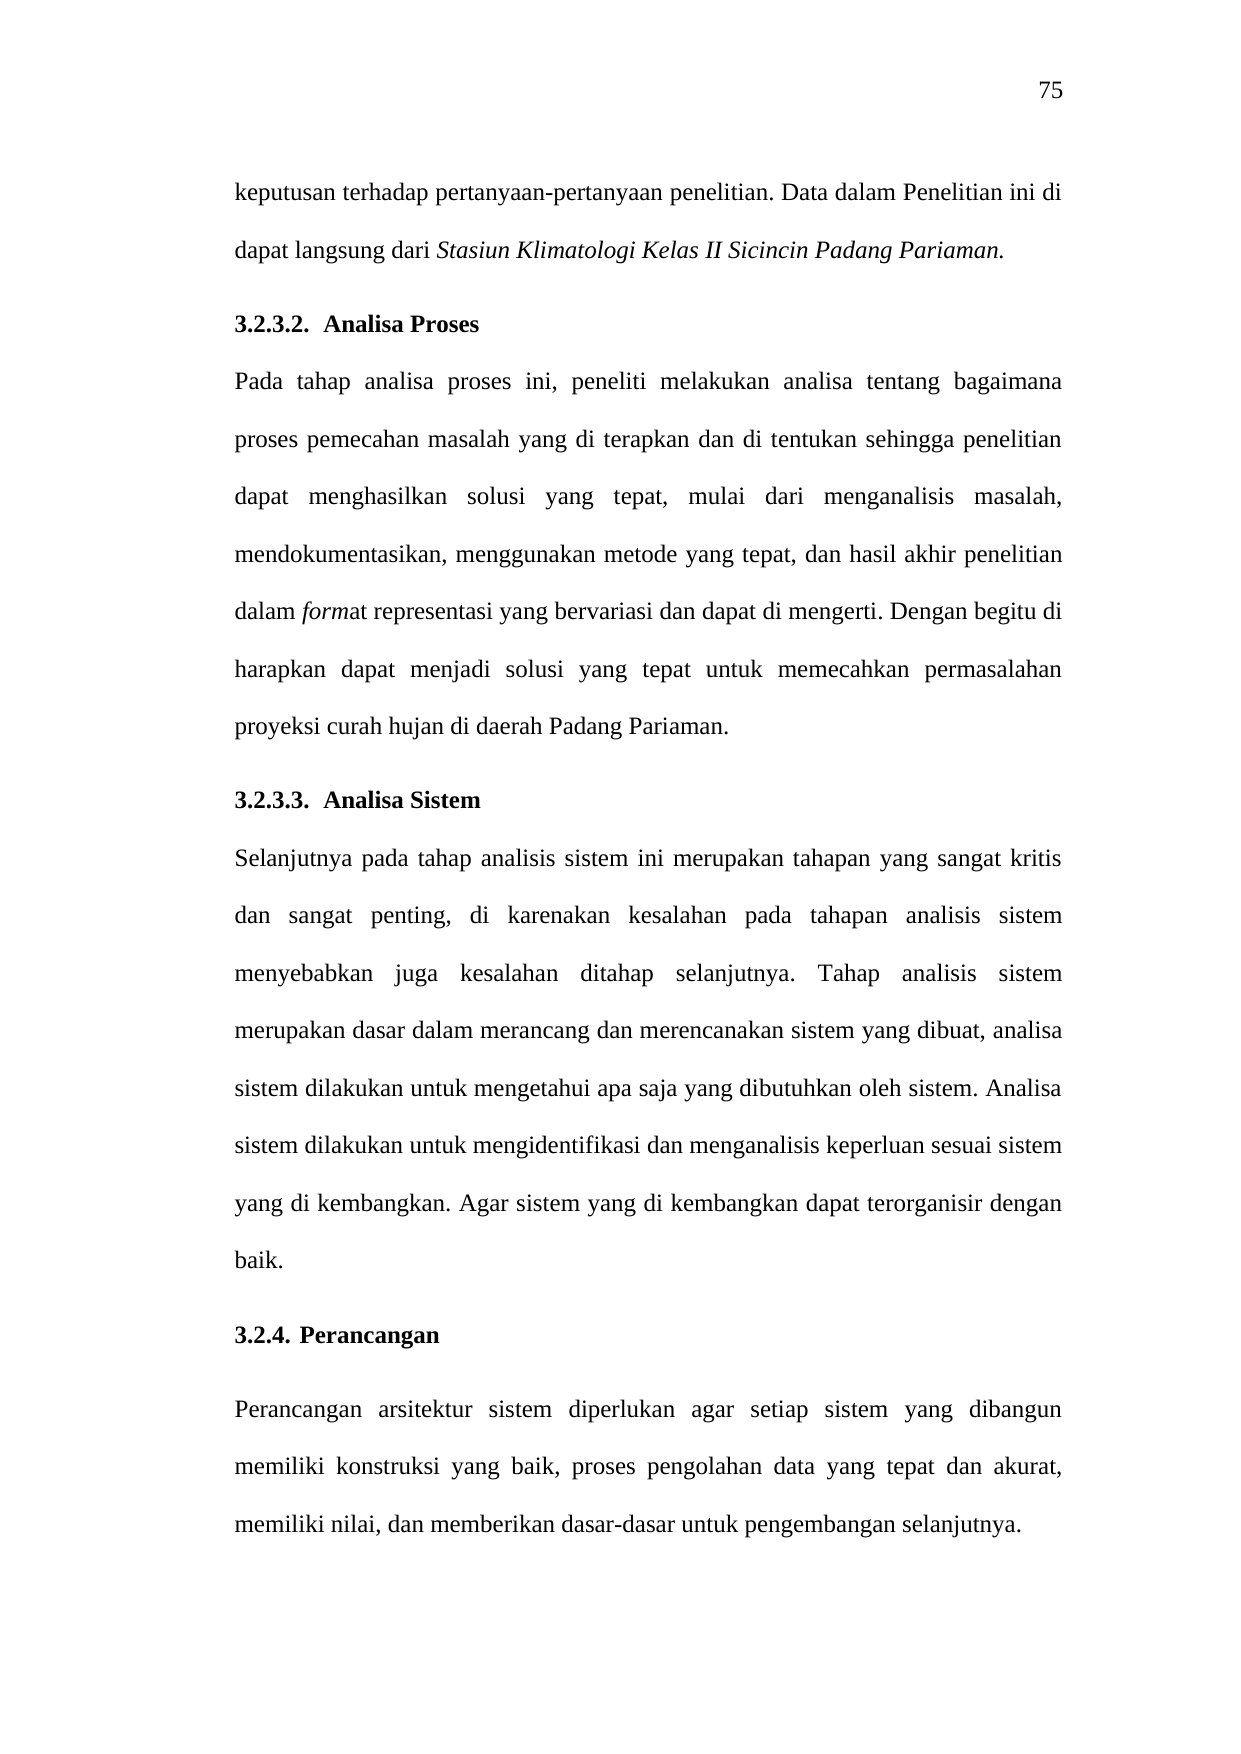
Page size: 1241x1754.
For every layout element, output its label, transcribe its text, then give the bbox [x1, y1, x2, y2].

subtitle Perancangan [234, 1320, 1063, 1348]
subtitle Analisa Sistem [234, 786, 1063, 814]
text Selanjutnya pada tahap analisis sistem ini merupakan tahapan yang sangat kritis dan sangat penting, di karenakan kesalahan pada tahapan analisis sistem menyebabkan juga kesalahan ditahap selanjutnya. Tahap analisis sistem merupakan dasar dalam merancang dan merencanakan sistem yang dibuat, analisa sistem dilakukan untuk mengetahui apa saja yang dibutuhkan oleh sistem. Analisa sistem dilakukan untuk mengidentifikasi dan menganalisis keperluan sesuai sistem yang di kembangkan. Agar sistem yang di kembangkan dapat terorganisir dengan baik. [234, 843, 1063, 1274]
text Perancangan arsitektur sistem diperlukan agar setiap sistem yang dibangun memiliki konstruksi yang baik, proses pengolahan data yang tepat dan akurat, memiliki nilai, dan memberikan dasar-dasar untuk pengembangan selanjutnya. [234, 1394, 1063, 1538]
text Pada tahap analisa proses ini, peneliti melakukan analisa tentang bagaimana proses pemecahan masalah yang di terapkan dan di tentukan sehingga penelitian dapat menghasilkan solusi yang tepat, mulai dari menganalisis masalah, mendokumentasikan, menggunakan metode yang tepat, dan hasil akhir penelitian dalam format representasi yang bervariasi dan dapat di mengerti. Dengan begitu di harapkan dapat menjadi solusi yang tepat untuk memecahkan permasalahan proyeksi curah hujan di daerah Padang Pariaman. [234, 366, 1063, 740]
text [234, 177, 1063, 263]
subtitle Analisa Proses [234, 309, 1063, 338]
